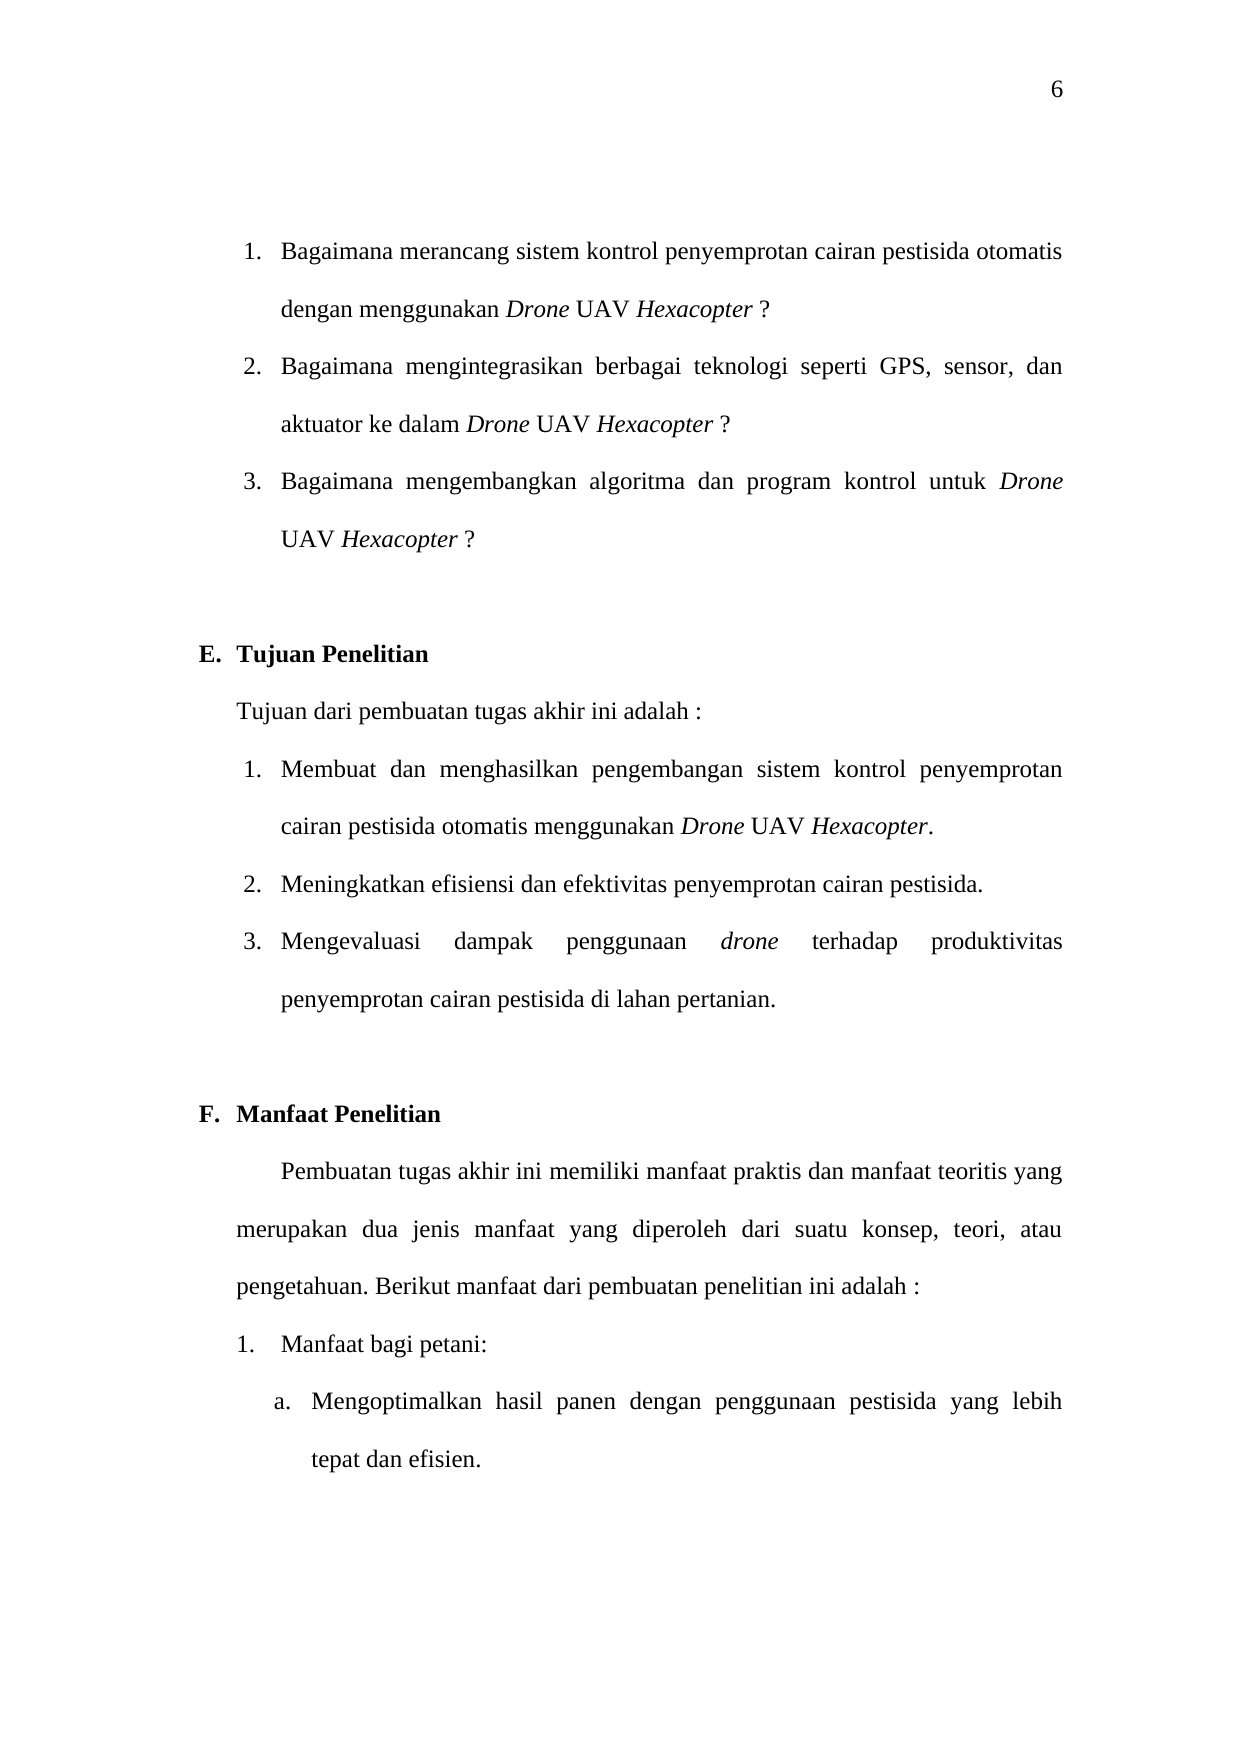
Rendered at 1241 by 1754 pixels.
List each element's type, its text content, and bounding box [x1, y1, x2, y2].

list Meningkatkan efisiensi dan efektivitas penyemprotan cairan pestisida. [243, 869, 1063, 897]
list Mengoptimalkan hasil panen dengan penggunaan pestisida yang lebih tepat dan efisien. [274, 1386, 1063, 1472]
list Bagaimana merancang sistem kontrol penyemprotan cairan pestisida otomatis dengan menggunakan Drone UAV Hexacopter ? [243, 236, 1063, 322]
list Manfaat Penelitian [199, 1099, 1063, 1127]
text Tujuan dari pembuatan tugas akhir ini adalah : [236, 696, 1063, 725]
list Manfaat bagi petani: [236, 1329, 1063, 1357]
list Membuat dan menghasilkan pengembangan sistem kontrol penyemprotan cairan pestisida otomatis menggunakan Drone UAV Hexacopter. [243, 754, 1063, 840]
list Tujuan Penelitian [199, 639, 1063, 667]
text Pembuatan tugas akhir ini memiliki manfaat praktis dan manfaat teoritis yang merupakan dua jenis manfaat yang diperoleh dari suatu konsep, teori, atau pengetahuan. Berikut manfaat dari pembuatan penelitian ini adalah : [236, 1156, 1063, 1300]
list Mengevaluasi dampak penggunaan drone terhadap produktivitas penyemprotan cairan pestisida di lahan pertanian. [243, 926, 1063, 1012]
list Bagaimana mengintegrasikan berbagai teknologi seperti GPS, sensor, dan aktuator ke dalam Drone UAV Hexacopter ? [243, 351, 1063, 437]
list Bagaimana mengembangkan algoritma dan program kontrol untuk Drone UAV Hexacopter ? [243, 466, 1063, 552]
